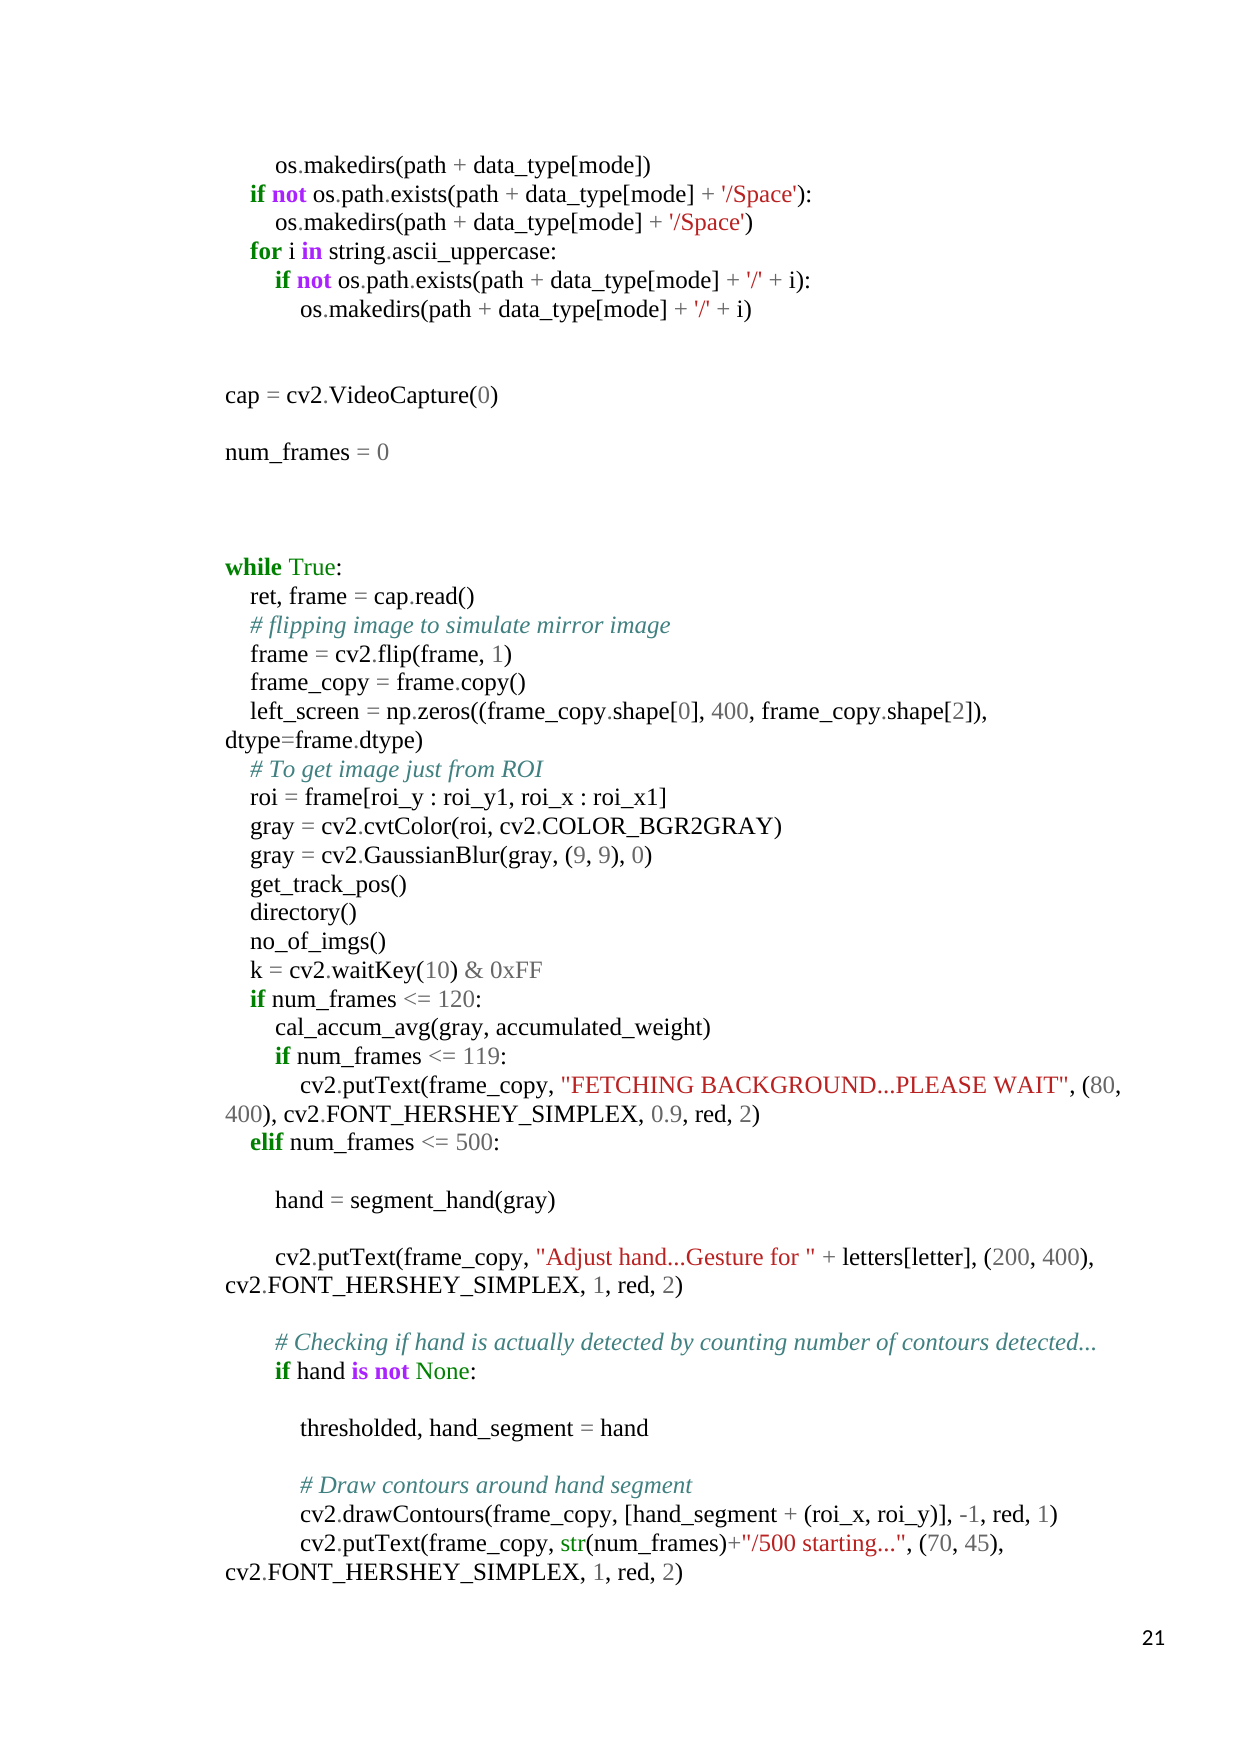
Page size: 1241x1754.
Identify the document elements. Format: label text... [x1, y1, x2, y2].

text os.makedirs(path + data_type[mode] + '/Space') [225, 207, 1165, 236]
text roi = frame[roi_y : roi_y1, roi_x : roi_x1] [225, 782, 1165, 811]
text gray = cv2.GaussianBlur(gray, (9, 9), 0) [225, 840, 1165, 869]
text cv2.putText(frame_copy, "Adjust hand...Gesture for " + letters[letter], (200, 400), cv2.FONT_HERSHEY_SIMPLEX, 1, red, 2) [225, 1242, 1165, 1299]
text if num_frames <= 120: [225, 984, 1165, 1012]
text # To get image just from ROI [225, 754, 1165, 782]
text frame = cv2.flip(frame, 1) [225, 639, 1165, 667]
text if num_frames <= 119: [225, 1041, 1165, 1070]
text directory() [225, 897, 1165, 926]
text cap = cv2.VideoCapture(0) [225, 380, 1165, 409]
text k = cv2.waitKey(10) & 0xFF [225, 955, 1165, 984]
text get_track_pos() [225, 869, 1165, 897]
text # flipping image to simulate mirror image [225, 610, 1165, 639]
text if not os.path.exists(path + data_type[mode] + '/' + i): [225, 265, 1165, 294]
text cv2.putText(frame_copy, "FETCHING BACKGROUND...PLEASE WAIT", (80, 400), cv2.FONT_HERSHEY_SIMPLEX, 0.9, red, 2) [225, 1070, 1165, 1127]
text os.makedirs(path + data_type[mode]) [225, 150, 1165, 179]
text for i in string.ascii_uppercase: [225, 236, 1165, 265]
text elif num_frames <= 500: [225, 1127, 1165, 1156]
text # Checking if hand is actually detected by counting number of contours detected... [225, 1327, 1165, 1356]
text if not os.path.exists(path + data_type[mode] + '/Space'): [225, 179, 1165, 207]
text while True: [225, 552, 1165, 581]
text left_screen = np.zeros((frame_copy.shape[0], 400, frame_copy.shape[2]), dtype=frame.dtype) [225, 696, 1165, 754]
text ret, frame = cap.read() [225, 581, 1165, 610]
text gray = cv2.cvtColor(roi, cv2.COLOR_BGR2GRAY) [225, 811, 1165, 840]
text cv2.drawContours(frame_copy, [hand_segment + (roi_x, roi_y)], -1, red, 1) [225, 1499, 1165, 1528]
text os.makedirs(path + data_type[mode] + '/' + i) [225, 294, 1165, 322]
text cv2.putText(frame_copy, str(num_frames)+"/500 starting...", (70, 45), cv2.FONT_HERSHEY_SIMPLEX, 1, red, 2) [225, 1528, 1165, 1585]
text hand = segment_hand(gray) [225, 1185, 1165, 1214]
text no_of_imgs() [225, 926, 1165, 955]
text if hand is not None: [225, 1356, 1165, 1385]
text num_frames = 0 [225, 437, 1165, 466]
text cal_accum_avg(gray, accumulated_weight) [225, 1012, 1165, 1041]
text frame_copy = frame.copy() [225, 667, 1165, 696]
text # Draw contours around hand segment [225, 1470, 1165, 1499]
text thresholded, hand_segment = hand [225, 1413, 1165, 1442]
